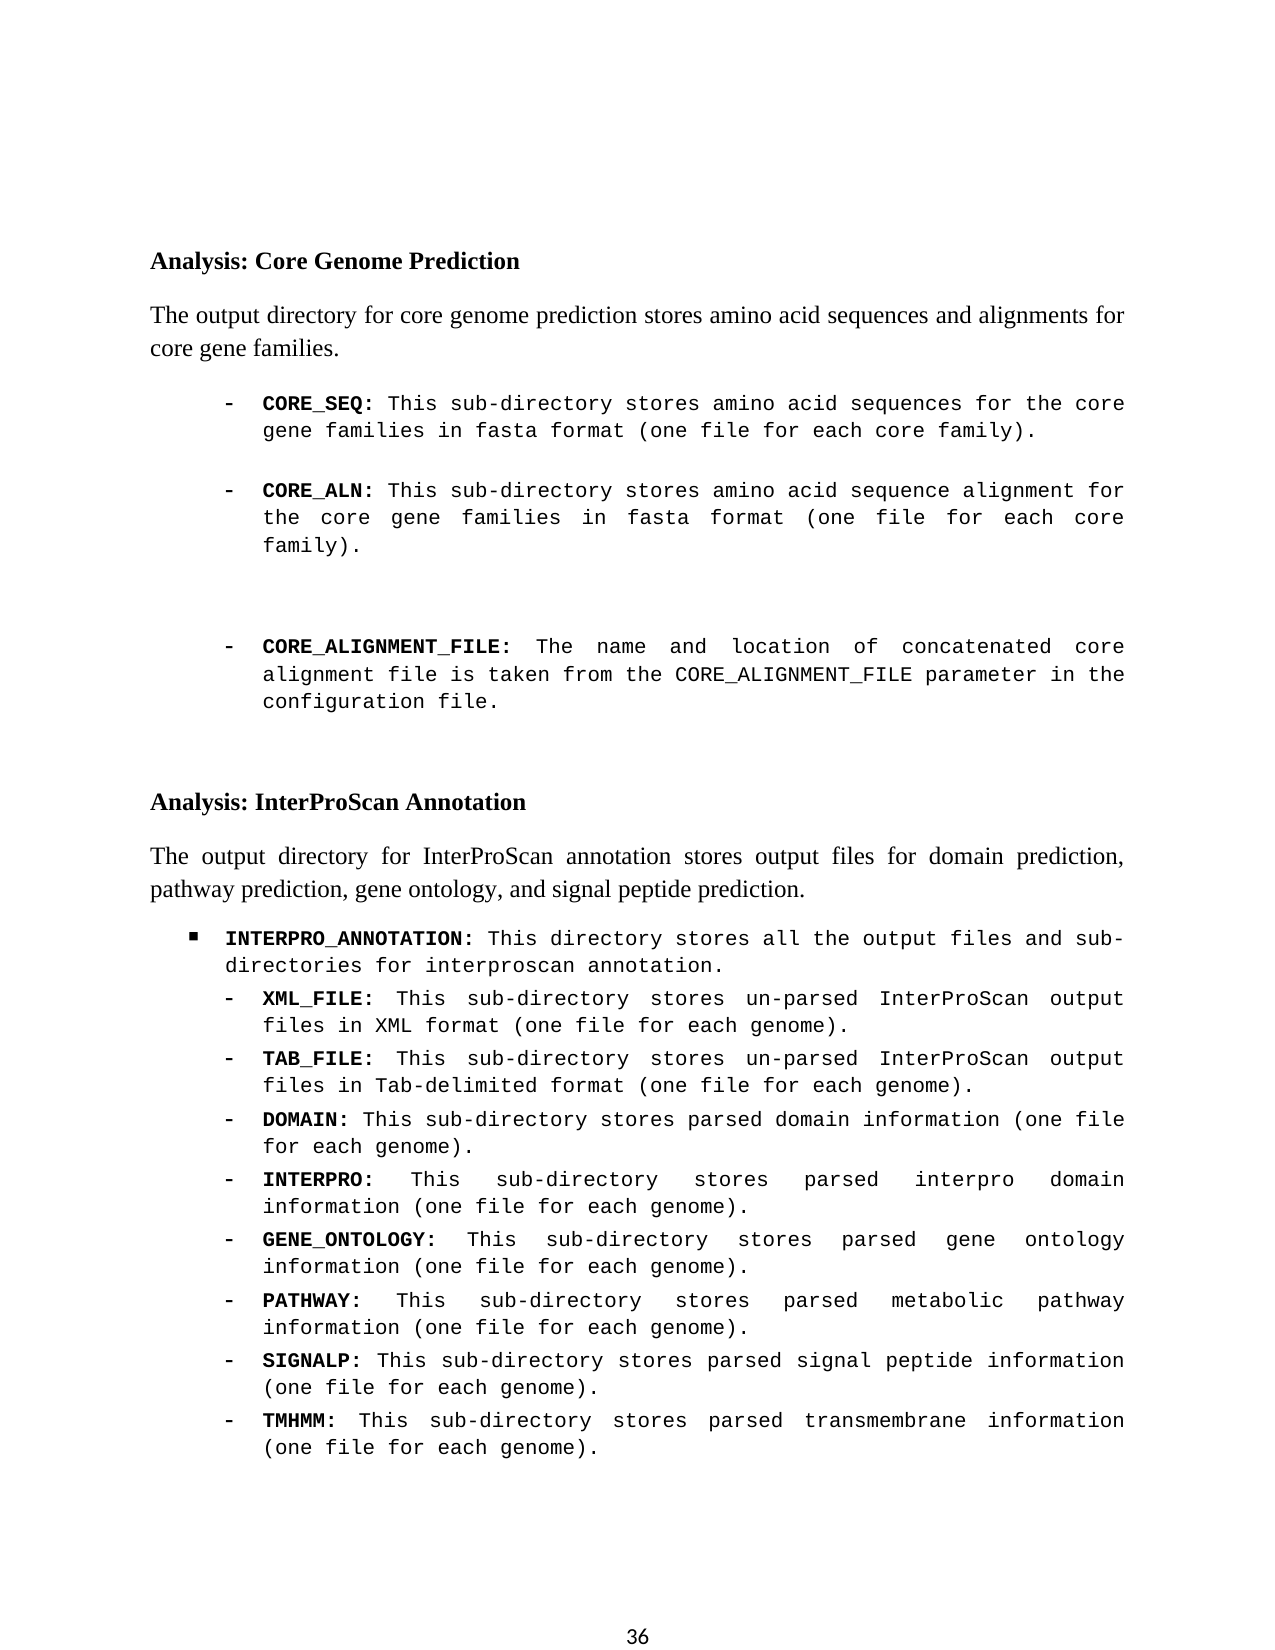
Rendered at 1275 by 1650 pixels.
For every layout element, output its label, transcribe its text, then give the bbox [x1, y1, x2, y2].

list CORE_ALIGNMENT_FILE: The name and location of concatenated core alignment file is taken from the CORE_ALIGNMENT_FILE parameter in the configuration file. [225, 631, 1125, 714]
text Analysis: Core Genome Prediction [150, 246, 1125, 275]
list GENE_ONTOLOGY: This sub-directory stores parsed gene ontology information (one file for each genome). [225, 1223, 1125, 1280]
list INTERPRO: This sub-directory stores parsed interpro domain information (one file for each genome). [225, 1163, 1125, 1220]
text The output directory for core genome prediction stores amino acid sequences and alignments for core gene families. [150, 300, 1125, 362]
list SIGNALP: This sub-directory stores parsed signal peptide information (one file for each genome). [225, 1344, 1125, 1401]
list CORE_ALN: This sub-directory stores amino acid sequence alignment for the core gene families in fasta format (one file for each core family). [225, 474, 1125, 558]
list PATHWAY: This sub-directory stores parsed metabolic pathway information (one file for each genome). [225, 1284, 1125, 1340]
text Analysis: InterProScan Annotation [150, 787, 1125, 816]
list TMHMM: This sub-directory stores parsed transmembrane information (one file for each genome). [225, 1404, 1125, 1461]
text The output directory for InterProScan annotation stores output files for domain prediction, pathway prediction, gene ontology, and signal peptide prediction. [150, 841, 1125, 903]
list CORE_SEQ: This sub-directory stores amino acid sequences for the core gene families in fasta format (one file for each core family). [225, 387, 1125, 443]
list DOMAIN: This sub-directory stores parsed domain information (one file for each genome). [225, 1103, 1125, 1159]
list INTERPRO_ANNOTATION: This directory stores all the output files and sub-directories for interproscan annotation. [187, 928, 1125, 978]
list TAB_FILE: This sub-directory stores un-parsed InterProScan output files in Tab-delimited format (one file for each genome). [225, 1042, 1125, 1099]
list XML_FILE: This sub-directory stores un-parsed InterProScan output files in XML format (one file for each genome). [225, 982, 1125, 1039]
